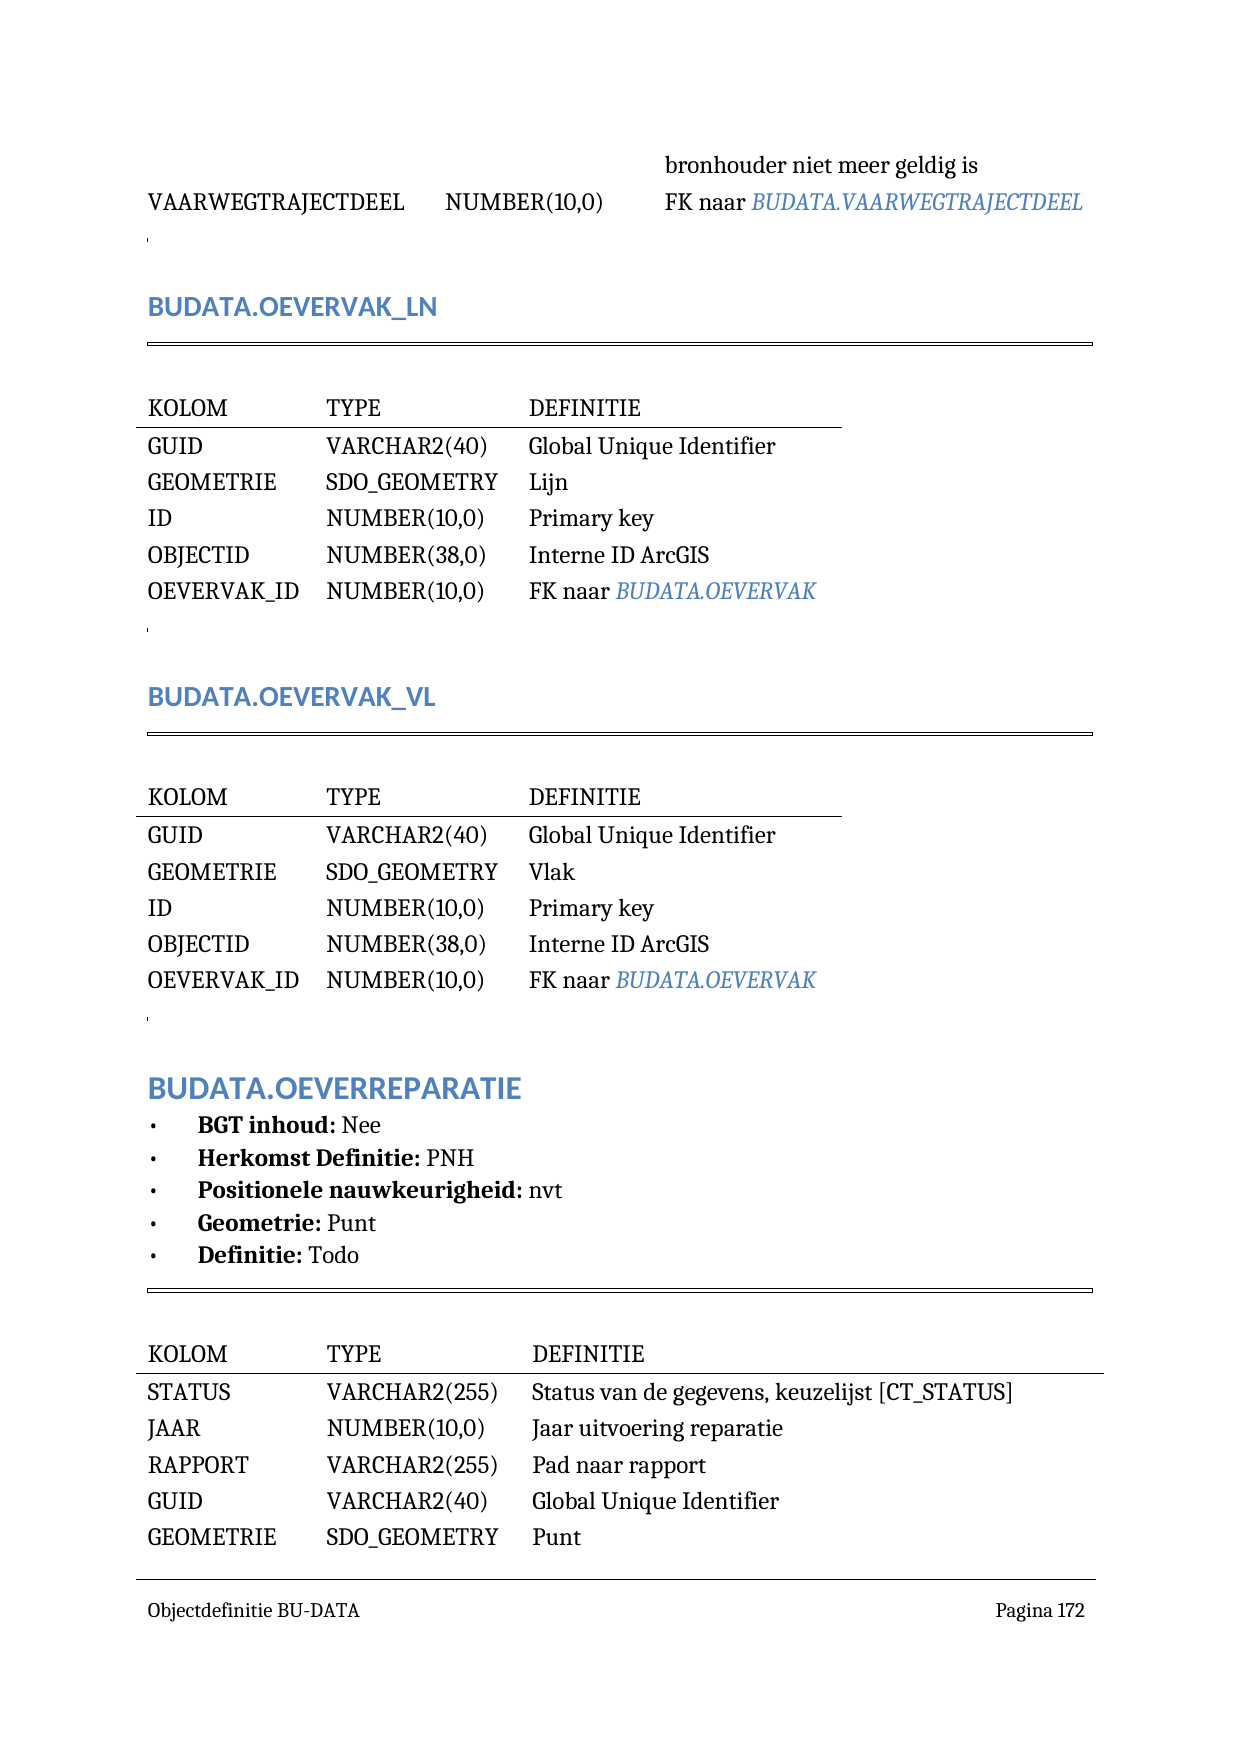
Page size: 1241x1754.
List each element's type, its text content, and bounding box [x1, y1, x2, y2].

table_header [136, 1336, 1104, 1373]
subtitle BUDATA.OEVERVAK_LN [148, 288, 1093, 324]
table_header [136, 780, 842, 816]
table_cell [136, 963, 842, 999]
list Geometrie: Punt [148, 1209, 1093, 1238]
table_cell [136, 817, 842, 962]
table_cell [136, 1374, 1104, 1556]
subtitle BUDATA.OEVERREPARATIE [148, 1067, 1093, 1108]
list BGT inhoud: Nee [148, 1111, 1093, 1140]
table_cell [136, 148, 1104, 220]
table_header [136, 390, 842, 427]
list Definitie: Todo [148, 1241, 1093, 1270]
list Positionele nauwkeurigheid: nvt [148, 1176, 1093, 1205]
list Herkomst Definitie: PNH [148, 1144, 1093, 1173]
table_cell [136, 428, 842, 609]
subtitle BUDATA.OEVERVAK_VL [148, 678, 1093, 713]
